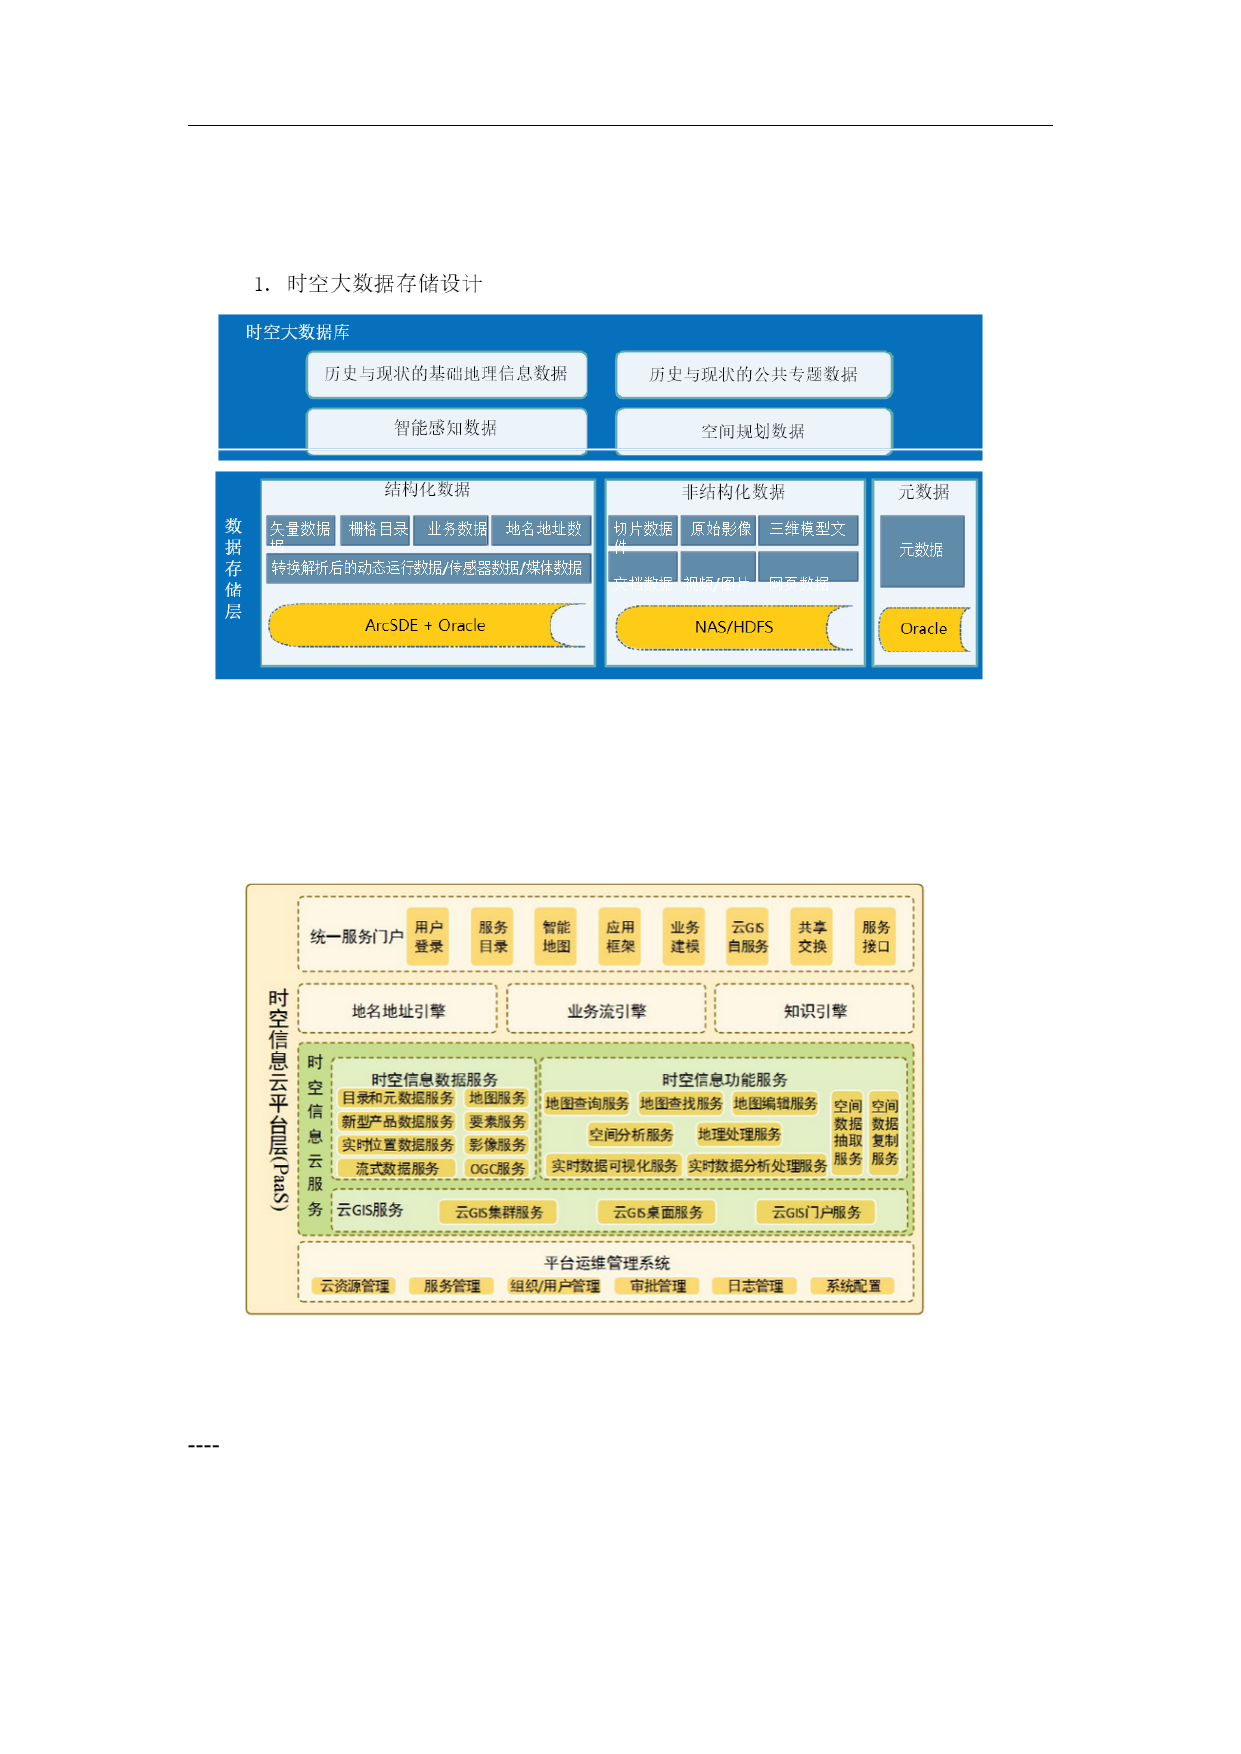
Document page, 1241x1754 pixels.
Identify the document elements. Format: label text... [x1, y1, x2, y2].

picture [187, 231, 1053, 726]
picture [187, 829, 1053, 1350]
text ---- [187, 1411, 1053, 1476]
